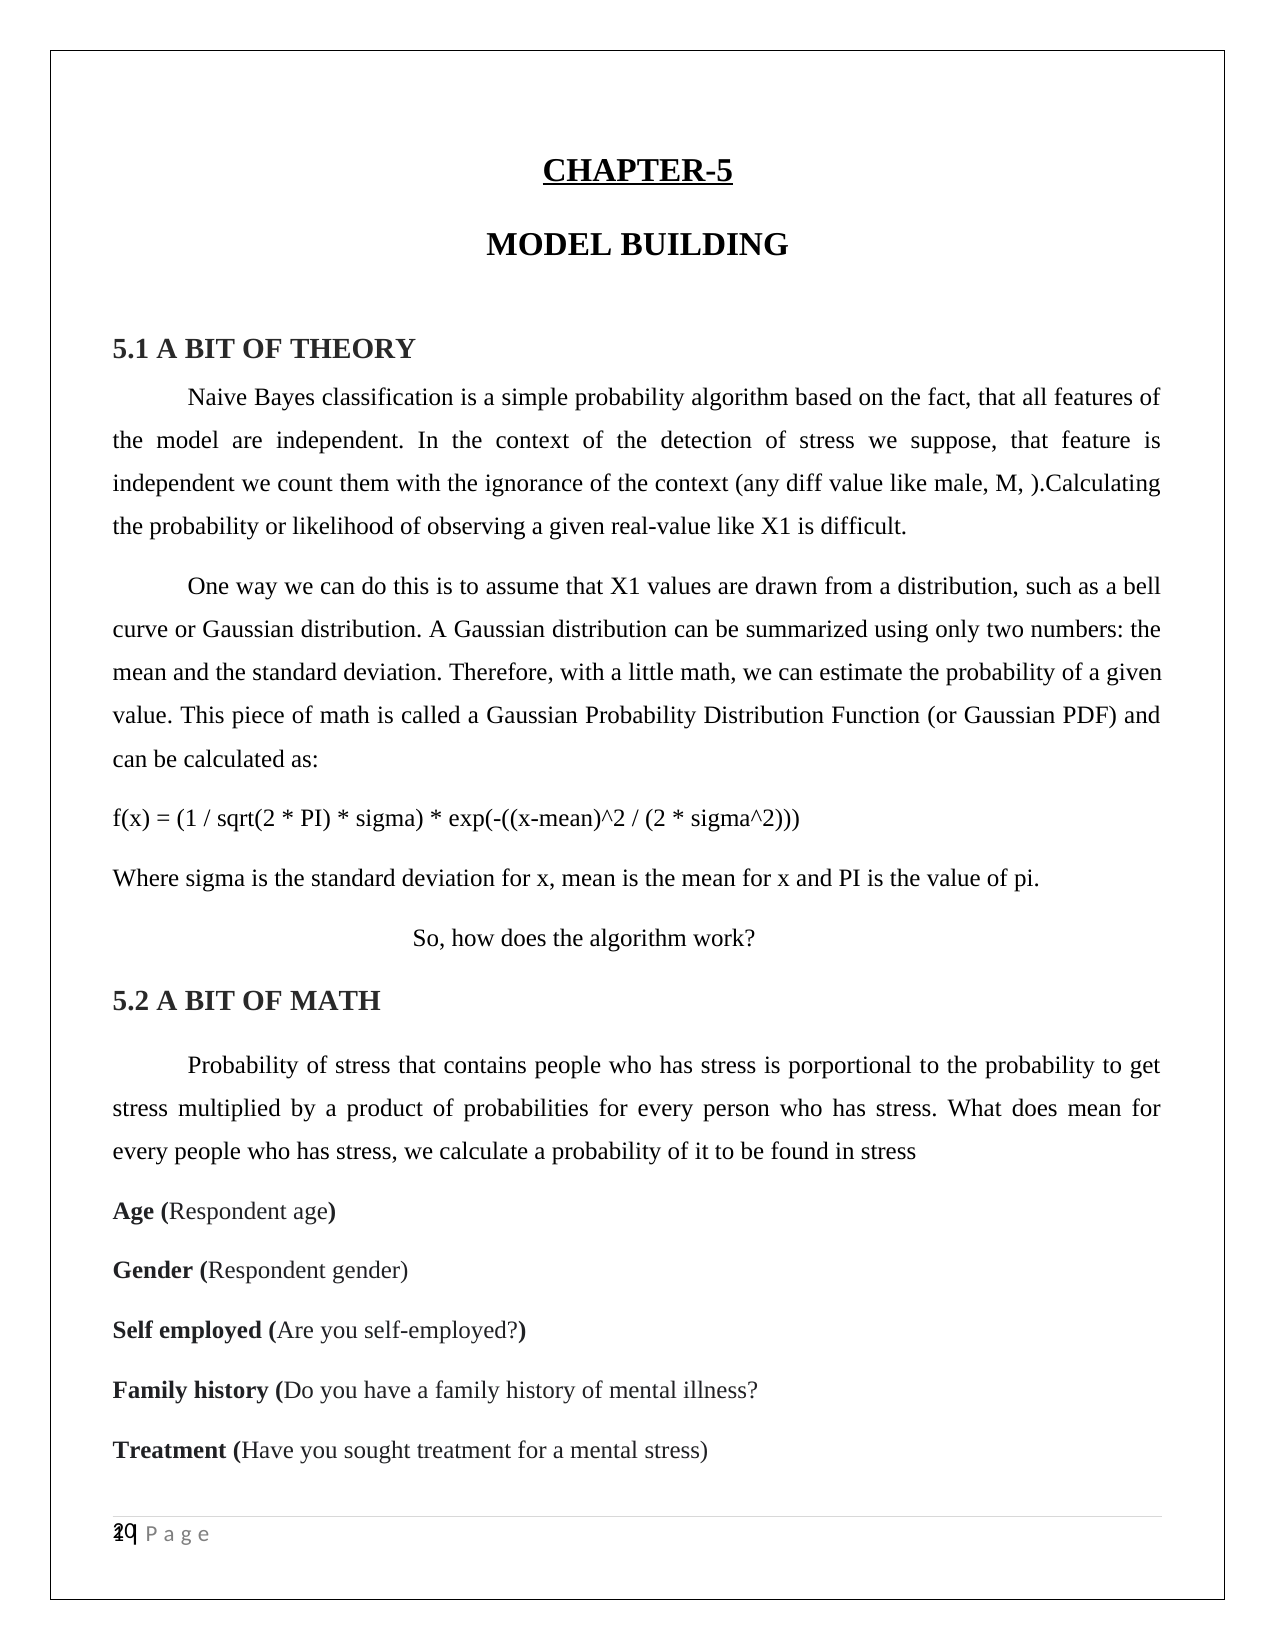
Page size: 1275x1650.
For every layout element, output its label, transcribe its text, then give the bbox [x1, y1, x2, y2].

text Gender (Respondent gender) [112, 1256, 1162, 1284]
text One way we can do this is to assume that X1 values are drawn from a distribution, such as a bell curve or Gaussian distribution. A Gaussian distribution can be summarized using only two numbers: the mean and the standard deviation. Therefore, with a little math, we can estimate the probability of a given value. This piece of math is called a Gaussian Probability Distribution Function (or Gaussian PDF) and can be calculated as: [112, 571, 1162, 772]
text Family history (Do you have a family history of mental illness? [112, 1375, 1162, 1404]
text Treatment (Have you sought treatment for a mental stress) [112, 1435, 1162, 1464]
text 5.2 A BIT OF MATH [112, 983, 1162, 1016]
text So, how does the algorithm work? [337, 923, 1162, 952]
text Age (Respondent age) [112, 1196, 1162, 1224]
text f(x) = (1 / sqrt(2 * PI) * sigma) * exp(-((x-mean)^2 / (2 * sigma^2))) [112, 803, 1162, 832]
text CHAPTER-5 [112, 150, 1162, 188]
text Naive Bayes classification is a simple probability algorithm based on the fact, that all features of the model are independent. In the context of the detection of stress we suppose, that feature is independent we count them with the ignorance of the context (any diff value like male, M, ).Calculating the probability or likelihood of observing a given real-value like X1 is difficult. [112, 382, 1162, 540]
text Probability of stress that contains people who has stress is porportional to the probability to get stress multiplied by a product of probabilities for every person who has stress. What does mean for every people who has stress, we calculate a probability of it to be found in stress [112, 1050, 1162, 1165]
subtitle 5.1 A BIT OF THEORY [112, 332, 1162, 365]
text Self employed (Are you self-employed?) [112, 1315, 1162, 1344]
text Where sigma is the standard deviation for x, mean is the mean for x and PI is the value of pi. [112, 863, 1162, 892]
text MODEL BUILDING [112, 224, 1162, 262]
